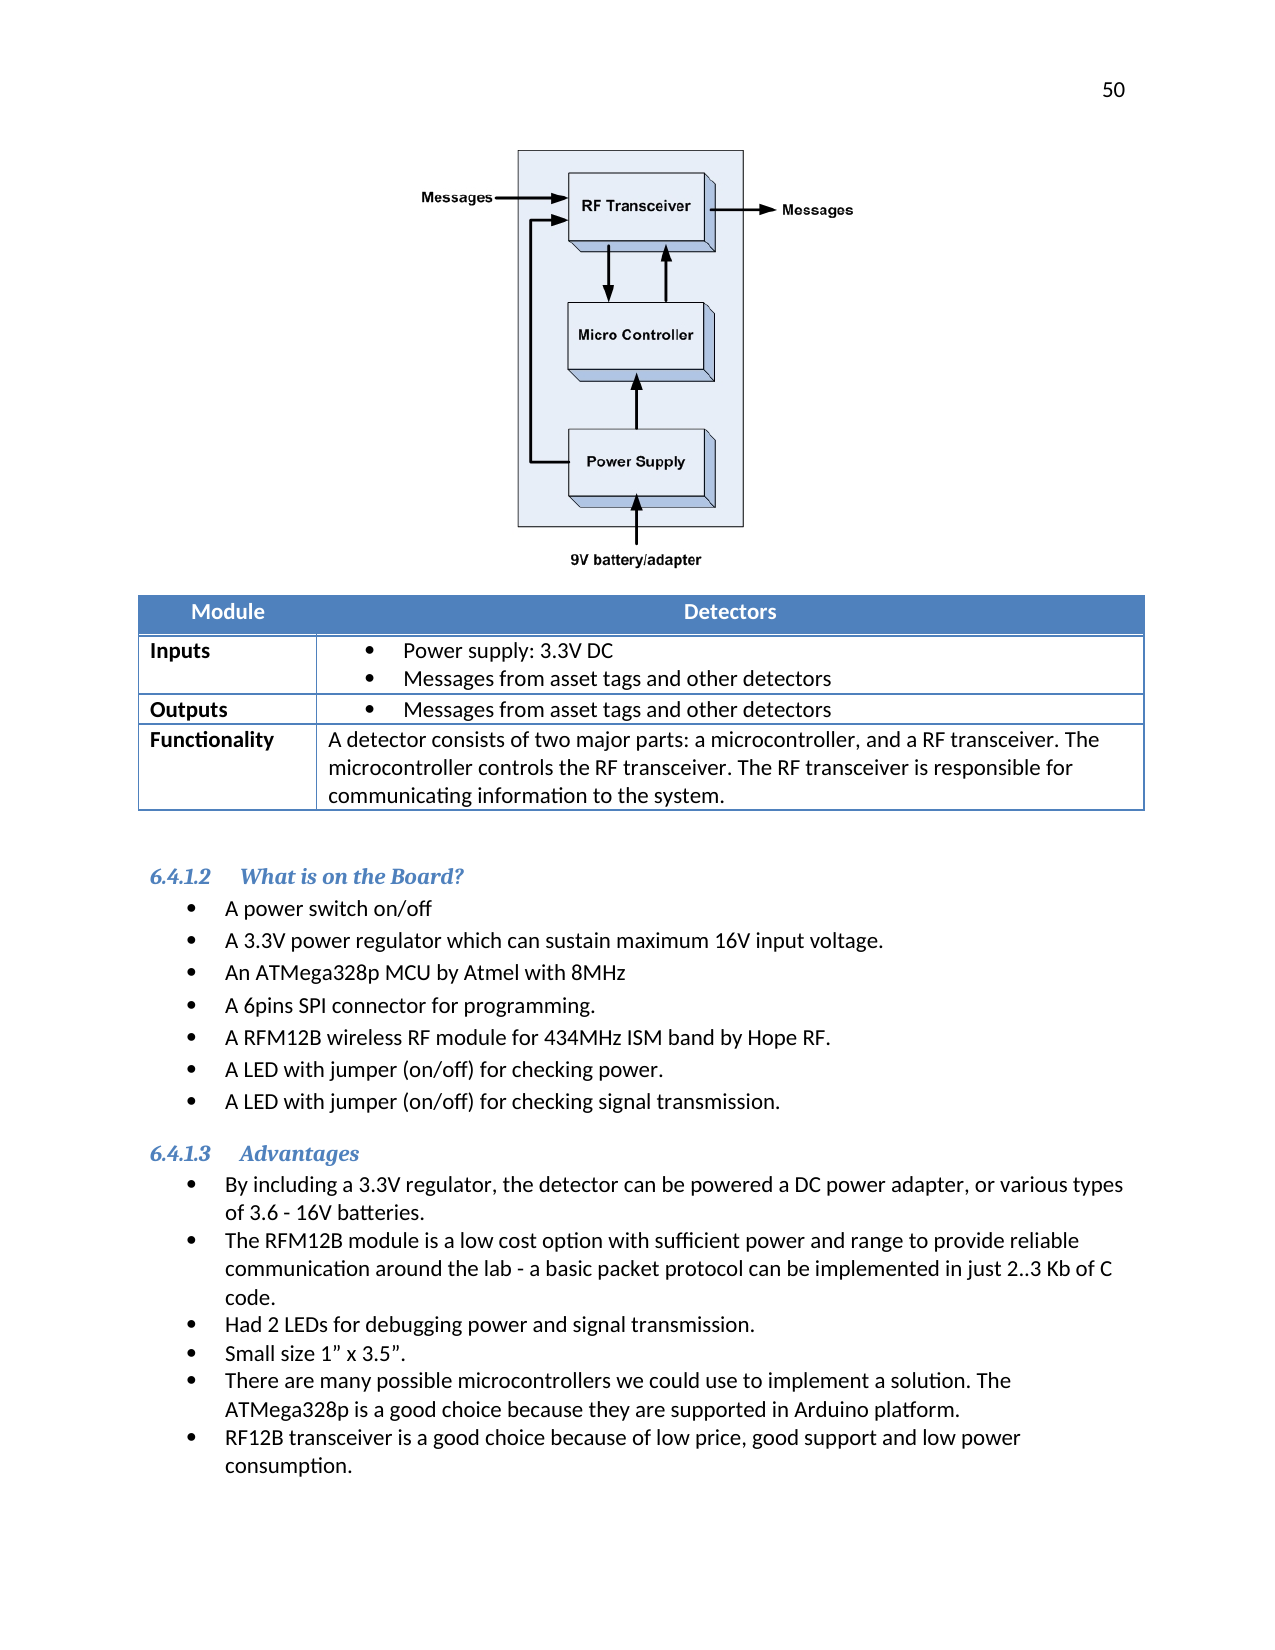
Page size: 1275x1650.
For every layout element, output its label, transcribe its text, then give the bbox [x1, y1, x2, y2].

list A RFM12B wireless RF module for 434MHz ISM band by Hope RF. [187, 1023, 1125, 1051]
list An ATMega328p MCU by Atmel with 8MHz [187, 958, 1125, 987]
subtitle What is on the Board? [150, 864, 1125, 890]
list A 6pins SPI connector for programming. [187, 991, 1125, 1019]
list Small size 1” x 3.5”. [187, 1339, 1125, 1367]
table_cell Outputs [139, 695, 316, 723]
picture [421, 150, 854, 570]
list The RFM12B module is a low cost option with sufficient power and range to provide reliable communication around the lab - a basic packet protocol can be implemented in just 2..3 Kb of C code. [187, 1227, 1125, 1311]
list A LED with jumper (on/off) for checking power. [187, 1055, 1125, 1083]
subtitle Advantages [150, 1140, 1125, 1167]
list A power switch on/off [187, 894, 1125, 922]
table_cell Inputs [139, 637, 316, 693]
table_cell Messages from asset tags and other detectors [317, 695, 1143, 723]
table_cell Functionality [139, 725, 316, 809]
list A LED with jumper (on/off) for checking signal transmission. [187, 1087, 1125, 1115]
list A 3.3V power regulator which can sustain maximum 16V input voltage. [187, 926, 1125, 954]
table_header Module [139, 597, 316, 634]
table_header Detectors [317, 597, 1143, 634]
table_cell Power supply: 3.3V DC Messages from asset tags and other detectors [317, 637, 1143, 693]
table_cell A detector consists of two major parts: a microcontroller, and a RF transceiver. The microcontroller controls the RF transceiver. The RF transceiver is responsible for communicating information to the system. [317, 725, 1143, 809]
list Had 2 LEDs for debugging power and signal transmission. [187, 1311, 1125, 1339]
list By including a 3.3V regulator, the detector can be powered a DC power adapter, or various types of 3.6 - 16V batteries. [187, 1171, 1125, 1227]
list RF12B transceiver is a good choice because of low price, good support and low power consumption. [187, 1423, 1125, 1479]
list There are many possible microcontrollers we could use to implement a solution. The ATMega328p is a good choice because they are supported in Arduino platform. [187, 1367, 1125, 1423]
